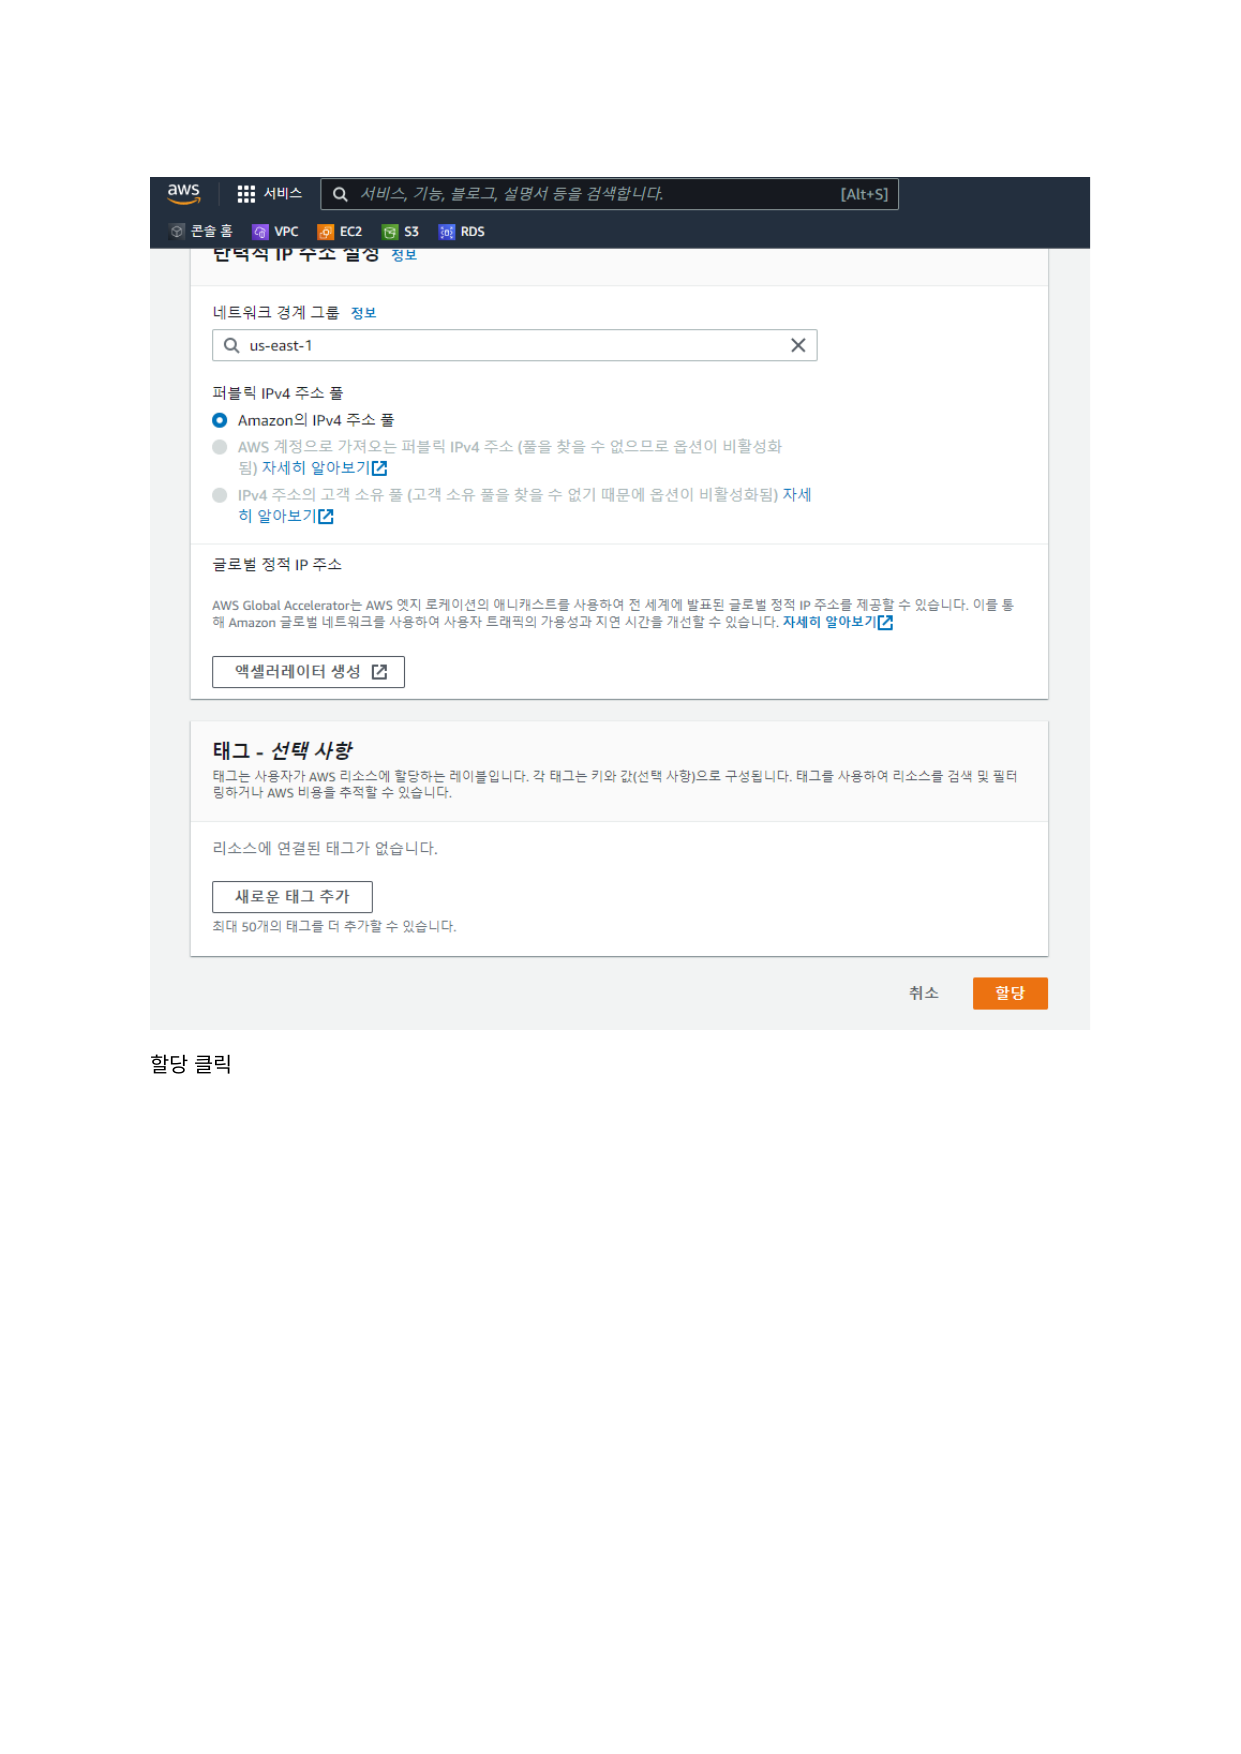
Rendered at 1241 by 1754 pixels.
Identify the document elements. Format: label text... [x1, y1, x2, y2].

picture [150, 177, 1091, 1030]
text 할당 클릭 [150, 1049, 1090, 1079]
